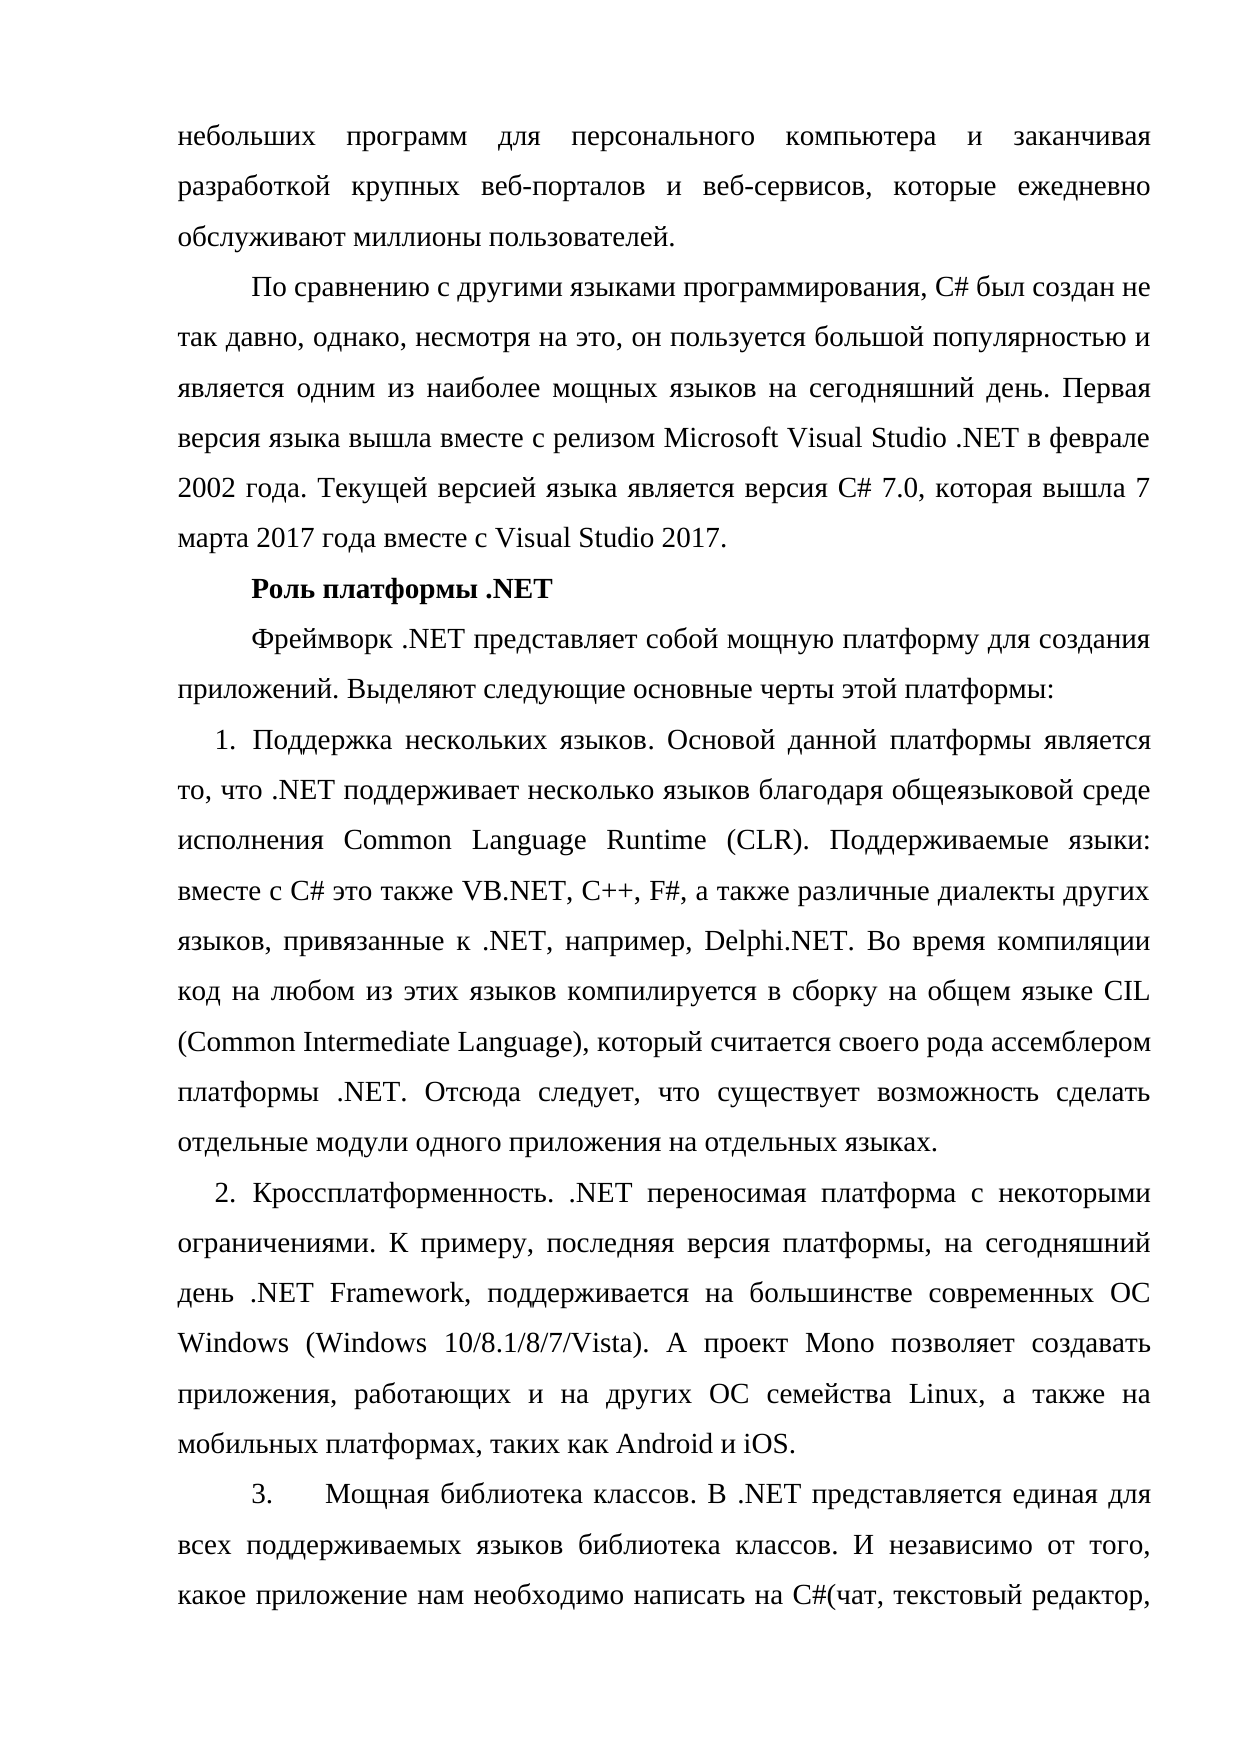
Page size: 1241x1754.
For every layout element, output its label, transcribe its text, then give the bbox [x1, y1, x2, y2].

text Фреймворк .NET представляет собой мощную платформу для создания приложений. Выделяют следующие основные черты этой платформы: [177, 621, 1152, 705]
text По сравнению с другими языками программирования, C# был создан не так давно, однако, несмотря на это, он пользуется большой популярностью и является одним из наиболее мощных языков на сегодняшний день. Первая версия языка вышла вместе с релизом Microsoft Visual Studio .NET в феврале 2002 года. Текущей версией языка является версия C# 7.0, которая вышла 7 марта 2017 года вместе с Visual Studio 2017. [177, 269, 1152, 554]
list Поддержка нескольких языков. Основой данной платформы является то, что .NET поддерживает несколько языков благодаря общеязыковой среде исполнения Common Language Runtime (CLR). Поддерживаемые языки: вместе с C# это также VB.NET, C++, F#, а также различные диалекты других языков, привязанные к .NET, например, Delphi.NET. Во время компиляции код на любом из этих языков компилируется в сборку на общем языке CIL (Common Intermediate Language), который считается своего рода ассемблером платформы .NET. Отсюда следует, что существует возможность сделать отдельные модули одного приложения на отдельных языках. [177, 722, 1152, 1158]
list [177, 1477, 1152, 1611]
text Роль платформы .NET [177, 571, 1152, 604]
list Кроссплатформенность. .NET переносимая платформа с некоторыми ограничениями. К примеру, последняя версия платформы, на сегодняшний день .NET Framework, поддерживается на большинстве современных ОС Windows (Windows 10/8.1/8/7/Vista). А проект Mono позволяет создавать приложения, работающих и на других ОС семейства Linux, а также на мобильных платформах, таких как Android и iOS. [177, 1175, 1152, 1460]
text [177, 118, 1152, 252]
